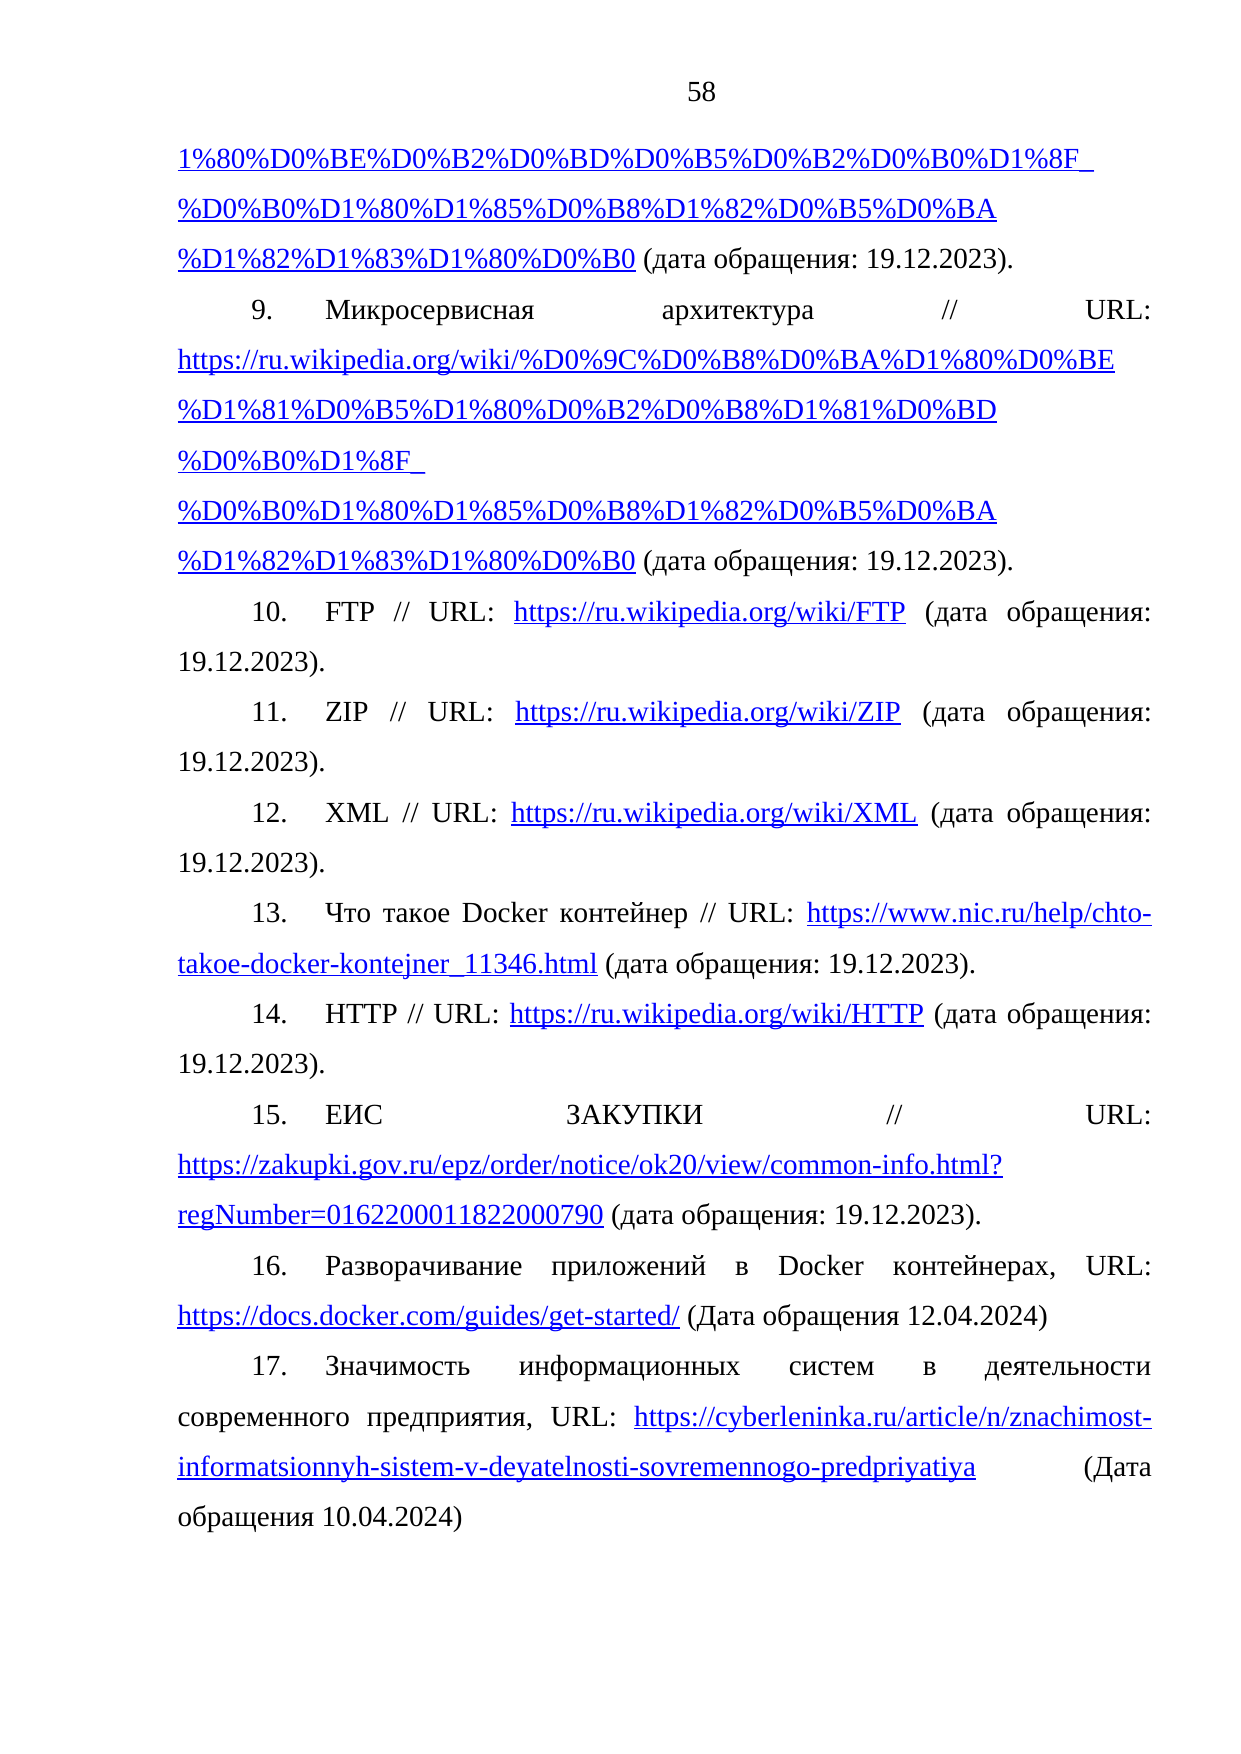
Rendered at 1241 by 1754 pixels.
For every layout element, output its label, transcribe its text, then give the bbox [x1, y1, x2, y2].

list Значимость информационных систем в деятельности современного предприятия, URL: https://cyberleninka.ru/article/n/znachimost-informatsionnyh-sistem-v-deyatelnosti-sovremennogo-predpriyatiya (Дата обращения 10.04.2024) [177, 1348, 1152, 1533]
list Что такое Docker контейнер // URL: https://www.nic.ru/help/chto-takoe-docker-kontejner_11346.html (дата обращения: 19.12.2023). [177, 896, 1152, 979]
list XML // URL: https://ru.wikipedia.org/wiki/XML (дата обращения: 19.12.2023). [177, 795, 1152, 879]
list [177, 141, 1152, 275]
list Разворачивание приложений в Docker контейнерах, URL: https://docs.docker.com/guides/get-started/ (Дата обращения 12.04.2024) [177, 1248, 1152, 1332]
list HTTP // URL: https://ru.wikipedia.org/wiki/HTTP (дата обращения: 19.12.2023). [177, 996, 1152, 1080]
list FTP // URL: https://ru.wikipedia.org/wiki/FTP (дата обращения: 19.12.2023). [177, 594, 1152, 677]
list ЕИС ЗАКУПКИ // URL: https://zakupki.gov.ru/epz/order/notice/ok20/view/common-info.html?regNumber=0162200011822000790 (дата обращения: 19.12.2023). [177, 1097, 1152, 1231]
list Микросервисная архитектура // URL: https://ru.wikipedia.org/wiki/%D0%9C%D0%B8%D0%BA%D1%80%D0%BE%D1%81%D0%B5%D1%80%D0%B2%D0%B8%D1%81%D0%BD%D0%B0%D1%8F_%D0%B0%D1%80%D1%85%D0%B8%D1%82%D0%B5%D0%BA%D1%82%D1%83%D1%80%D0%B0 (дата обращения: 19.12.2023). [177, 292, 1152, 577]
list ZIP // URL: https://ru.wikipedia.org/wiki/ZIP (дата обращения: 19.12.2023). [177, 694, 1152, 778]
